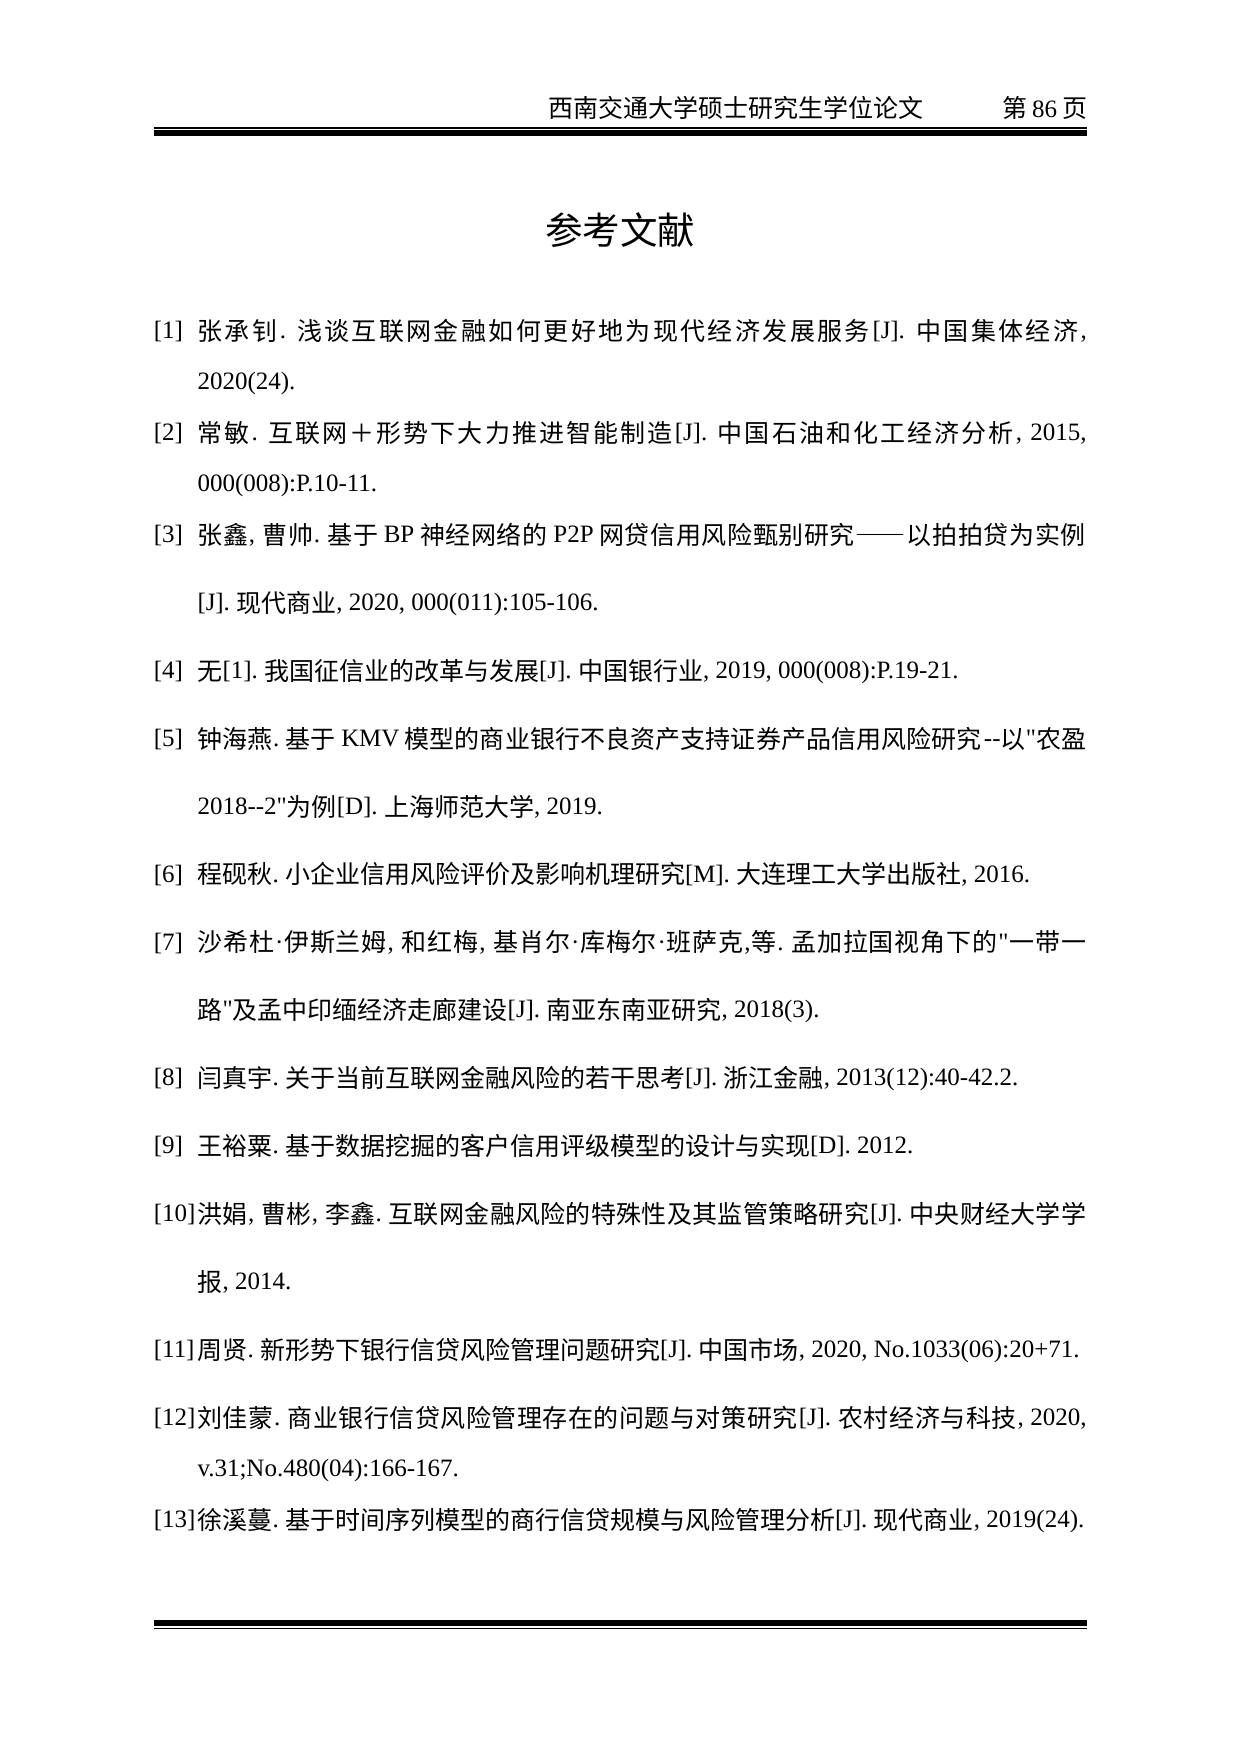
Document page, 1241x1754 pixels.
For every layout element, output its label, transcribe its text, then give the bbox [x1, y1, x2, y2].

list 常敏. 互联网＋形势下大力推进智能制造[J]. 中国石油和化工经济分析, 2015, 000(008):P.10-11. [153, 398, 1087, 499]
list 程砚秋. 小企业信用风险评价及影响机理研究[M]. 大连理工大学出版社, 2016. [153, 839, 1087, 907]
list 无[1]. 我国征信业的改革与发展[J]. 中国银行业, 2019, 000(008):P.19-21. [153, 635, 1087, 703]
subtitle 参考文献 [153, 194, 1087, 262]
list 张鑫, 曹帅. 基于BP神经网络的P2P网贷信用风险甄别研究——以拍拍贷为实例[J]. 现代商业, 2020, 000(011):105-106. [153, 499, 1087, 635]
list 钟海燕. 基于KMV模型的商业银行不良资产支持证券产品信用风险研究--以"农盈2018--2"为例[D]. 上海师范大学, 2019. [153, 703, 1087, 839]
list 闫真宇. 关于当前互联网金融风险的若干思考[J]. 浙江金融, 2013(12):40-42.2. [153, 1043, 1087, 1111]
list 徐溪蔓. 基于时间序列模型的商行信贷规模与风险管理分析[J]. 现代商业, 2019(24). [153, 1484, 1087, 1552]
list 洪娟, 曹彬, 李鑫. 互联网金融风险的特殊性及其监管策略研究[J]. 中央财经大学学报, 2014. [153, 1179, 1087, 1314]
list 王裕粟. 基于数据挖掘的客户信用评级模型的设计与实现[D]. 2012. [153, 1111, 1087, 1179]
list 张承钊. 浅谈互联网金融如何更好地为现代经济发展服务[J]. 中国集体经济, 2020(24). [153, 296, 1087, 398]
list 周贤. 新形势下银行信贷风险管理问题研究[J]. 中国市场, 2020, No.1033(06):20+71. [153, 1314, 1087, 1382]
list 沙希杜·伊斯兰姆, 和红梅, 基肖尔·库梅尔·班萨克,等. 孟加拉国视角下的"一带一路"及孟中印缅经济走廊建设[J]. 南亚东南亚研究, 2018(3). [153, 907, 1087, 1043]
list 刘佳蒙. 商业银行信贷风险管理存在的问题与对策研究[J]. 农村经济与科技, 2020, v.31;No.480(04):166-167. [153, 1382, 1087, 1484]
